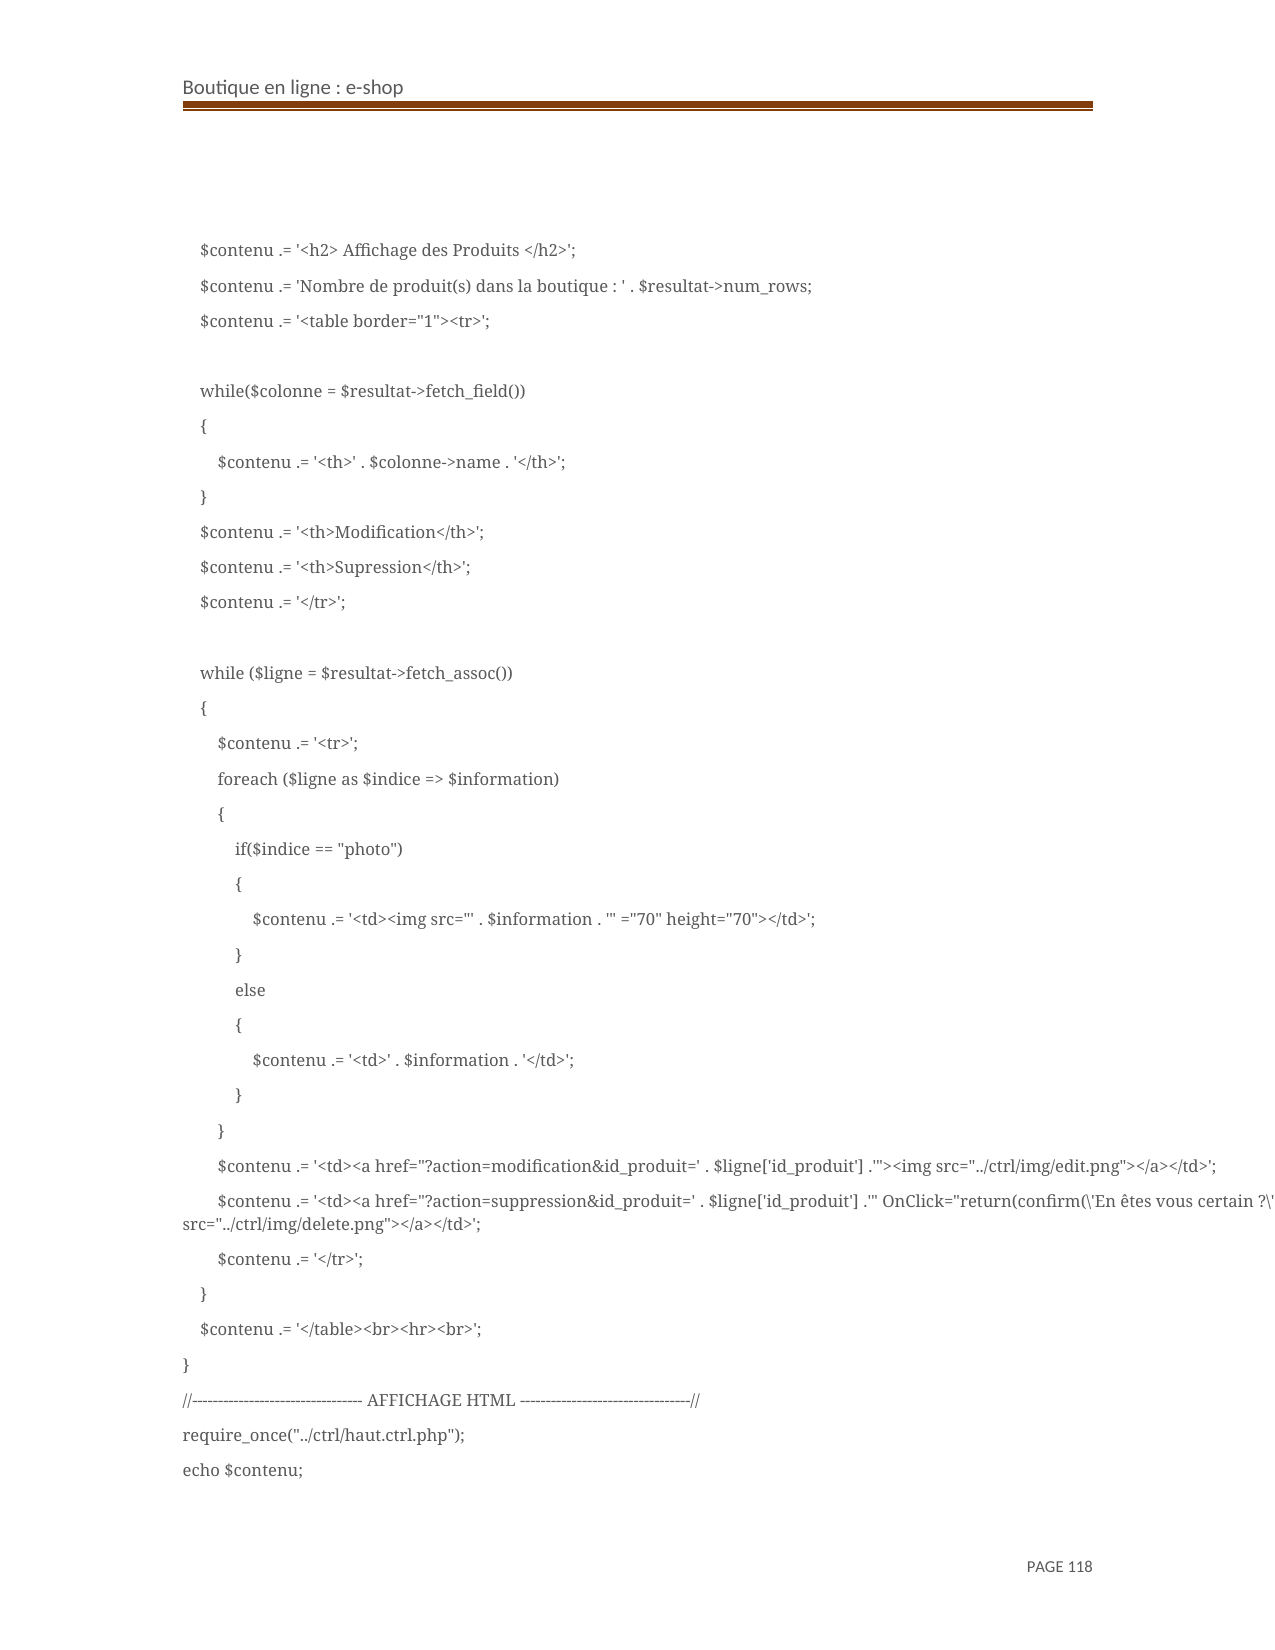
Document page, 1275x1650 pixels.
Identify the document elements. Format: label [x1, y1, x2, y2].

table_header [183, 191, 1275, 1494]
